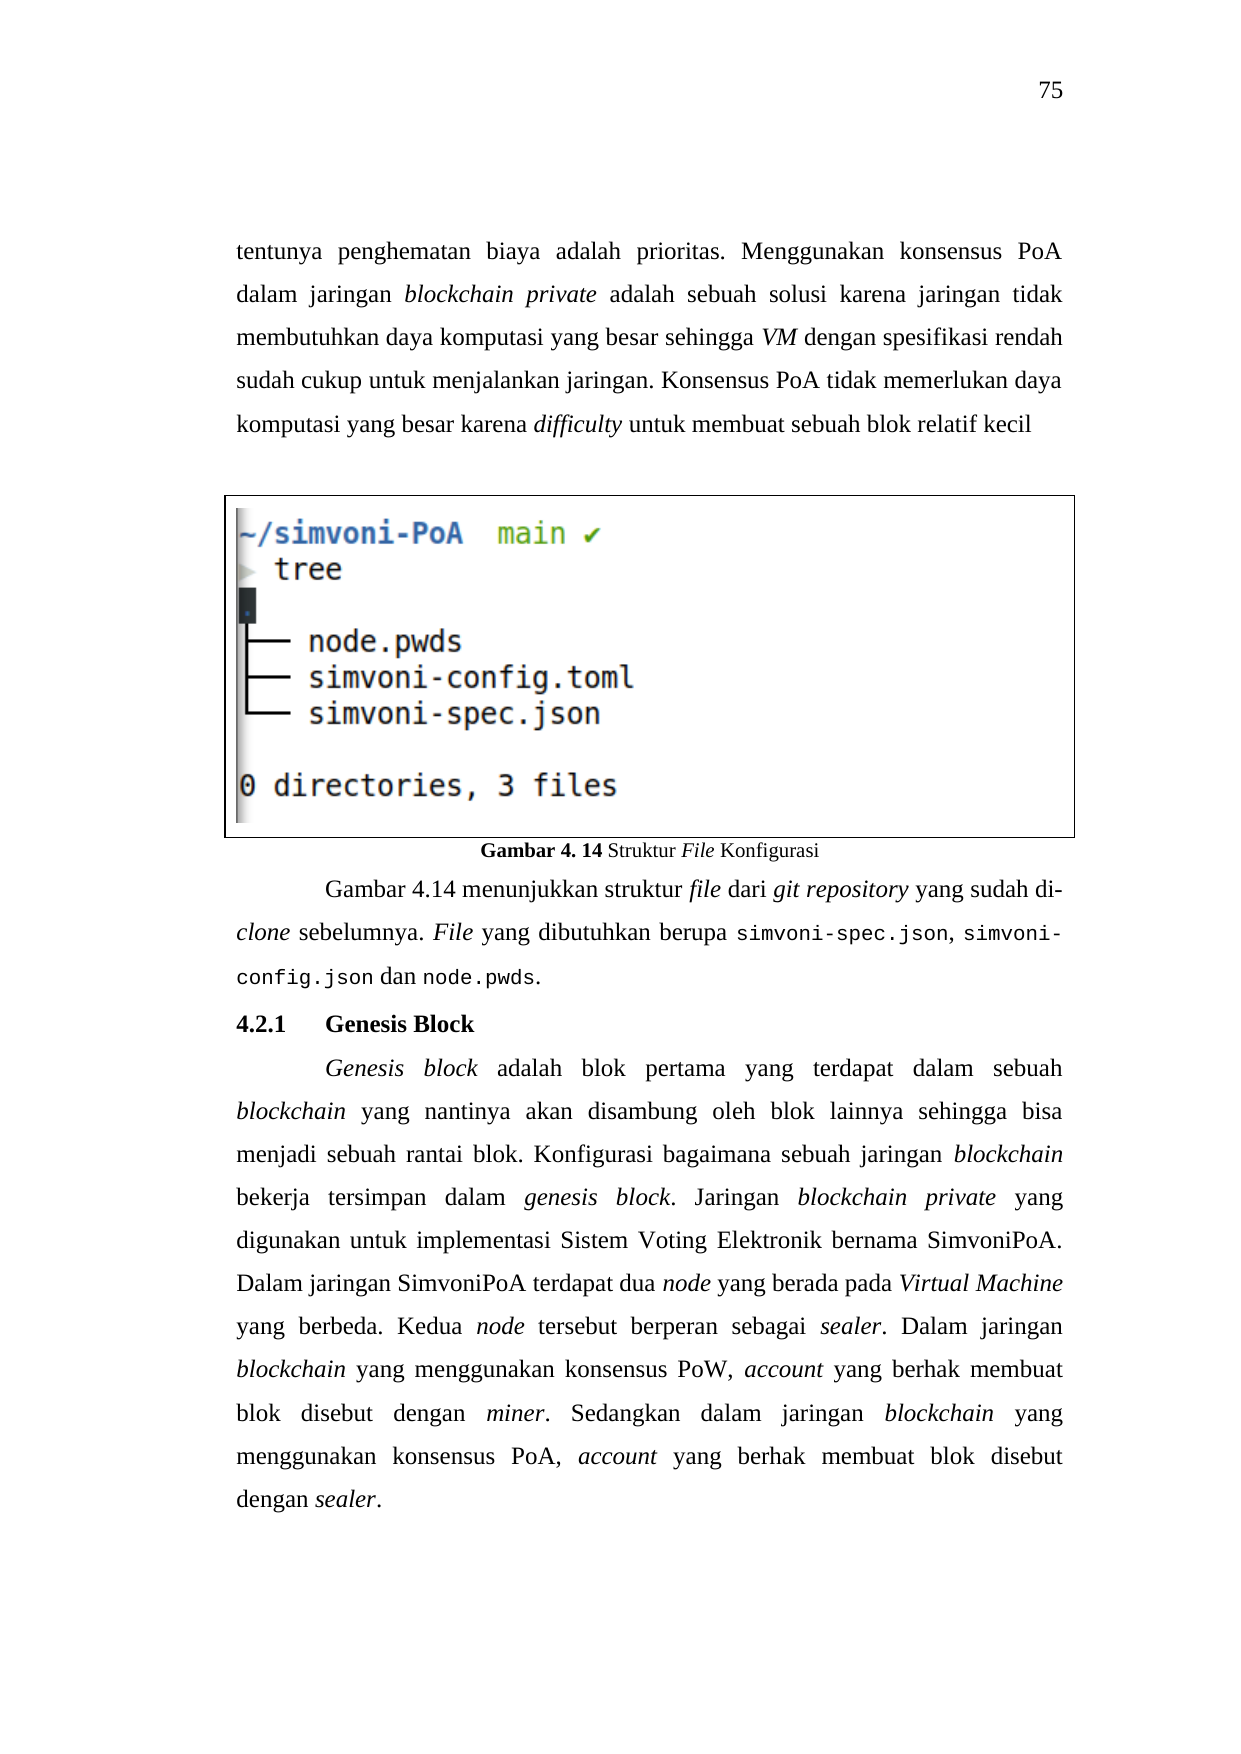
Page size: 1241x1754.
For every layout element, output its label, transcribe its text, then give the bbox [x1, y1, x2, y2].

table_header [226, 496, 1074, 837]
text Gambar 4.14 menunjukkan struktur file dari git repository yang sudah di-clone sebelumnya. File yang dibutuhkan berupa simvoni-spec.json, simvoni-config.json dan node.pwds. [236, 874, 1063, 991]
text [236, 236, 1063, 437]
picture [236, 508, 659, 823]
text Genesis block adalah blok pertama yang terdapat dalam sebuah blockchain yang nantinya akan disambung oleh blok lainnya sehingga bisa menjadi sebuah rantai blok. Konfigurasi bagaimana sebuah jaringan blockchain bekerja tersimpan dalam genesis block. Jaringan blockchain private yang digunakan untuk implementasi Sistem Voting Elektronik bernama SimvoniPoA. Dalam jaringan SimvoniPoA terdapat dua node yang berada pada Virtual Machine yang berbeda. Kedua node tersebut berperan sebagai sealer. Dalam jaringan blockchain yang menggunakan konsensus PoW, account yang berhak membuat blok disebut dengan miner. Sedangkan dalam jaringan blockchain yang menggunakan konsensus PoA, account yang berhak membuat blok disebut dengan sealer. [236, 1053, 1063, 1513]
subtitle Genesis Block [236, 1009, 1063, 1038]
text Gambar 4. 14 Struktur File Konfigurasi [236, 838, 1063, 862]
